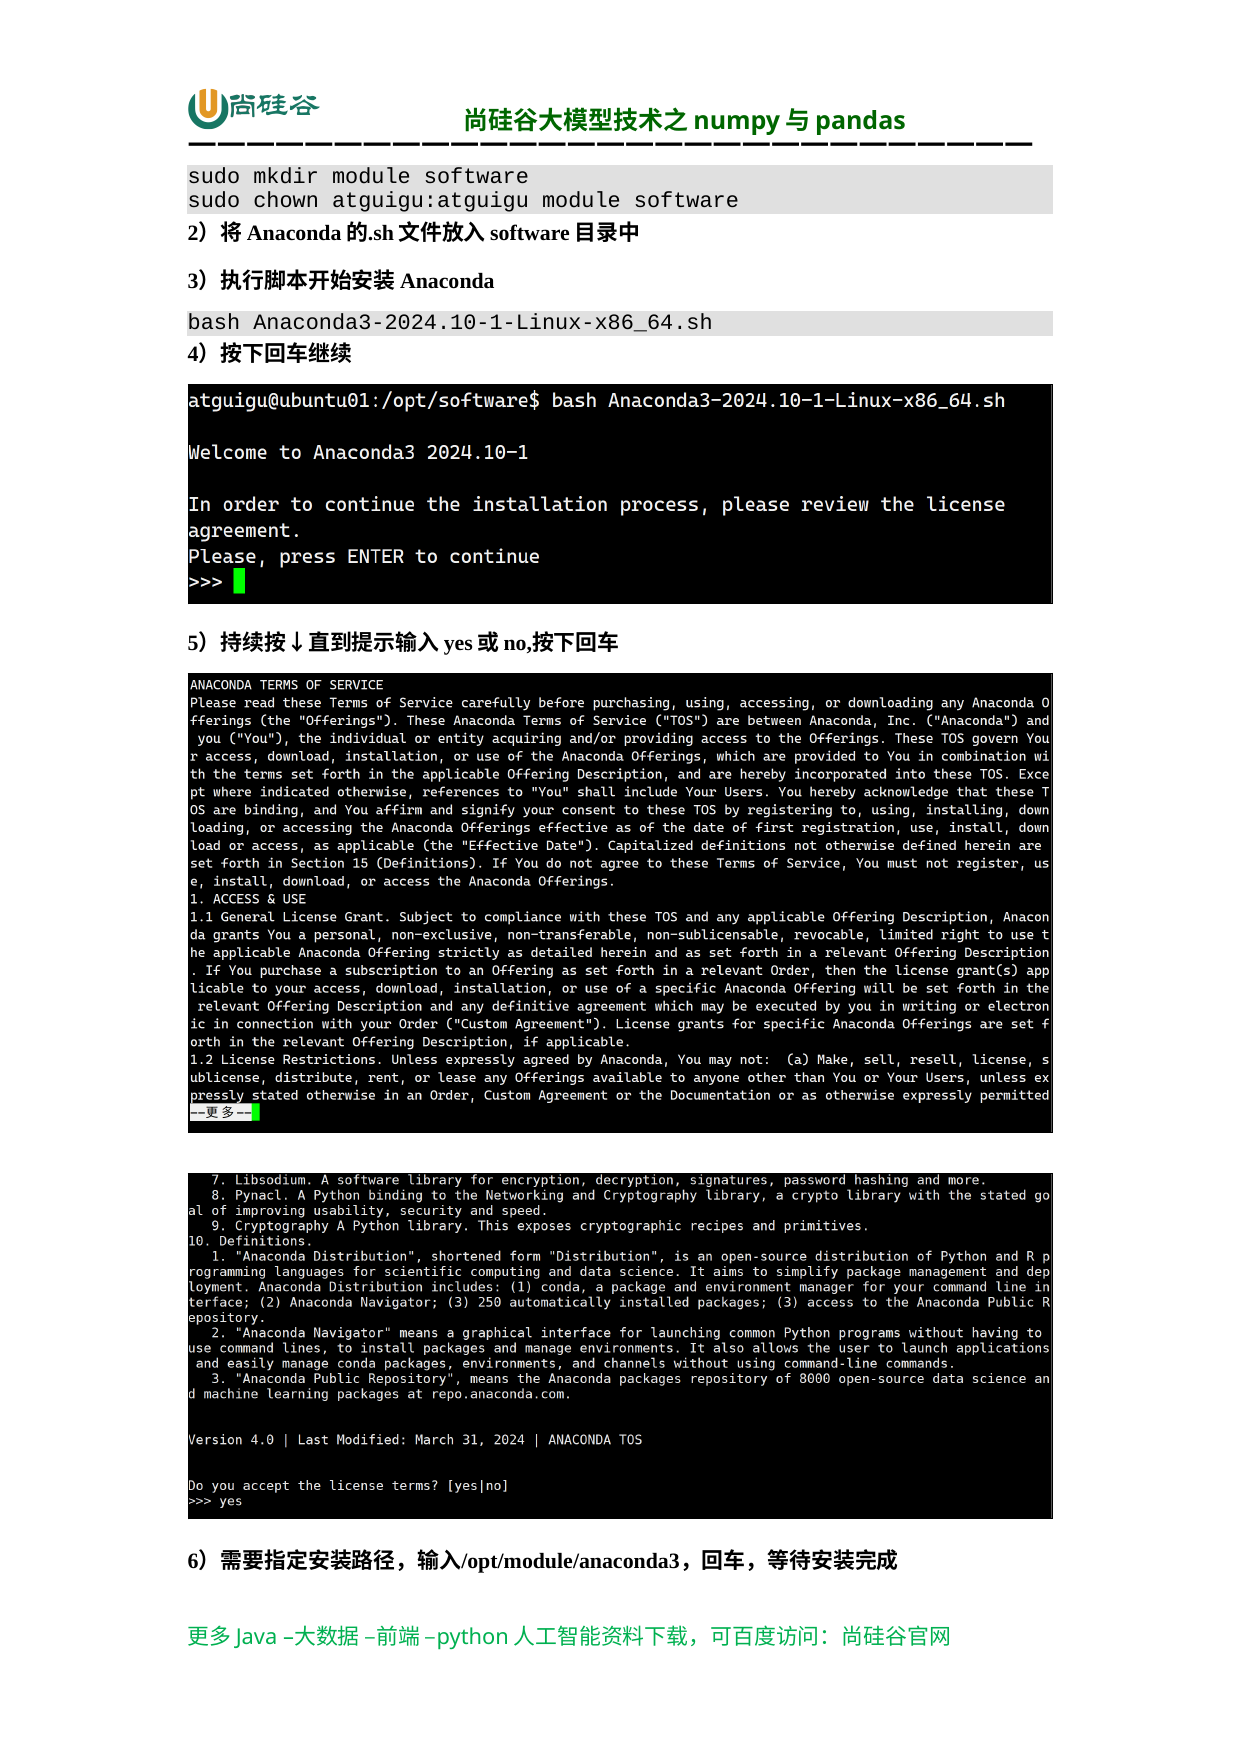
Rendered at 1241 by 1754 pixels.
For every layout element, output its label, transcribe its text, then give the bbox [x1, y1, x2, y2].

text 执行脚本开始安装Anaconda [187, 263, 1053, 295]
text sudo mkdir module software [187, 165, 1053, 190]
text 持续按↓直到提示输入yes或no,按下回车 [187, 624, 1053, 657]
text bash Anaconda3-2024.10-1-Linux-x86_64.sh [187, 311, 1053, 336]
picture [187, 88, 321, 130]
text 需要指定安装路径，输入/opt/module/anaconda3，回车，等待安装完成 [187, 1543, 1053, 1575]
text sudo chown atguigu:atguigu module software [187, 190, 1053, 214]
text 将Anaconda的.sh文件放入software目录中 [187, 214, 1053, 247]
picture [189, 1174, 1052, 1518]
picture [189, 385, 1052, 603]
picture [189, 674, 1052, 1132]
text 按下回车继续 [187, 336, 1053, 368]
